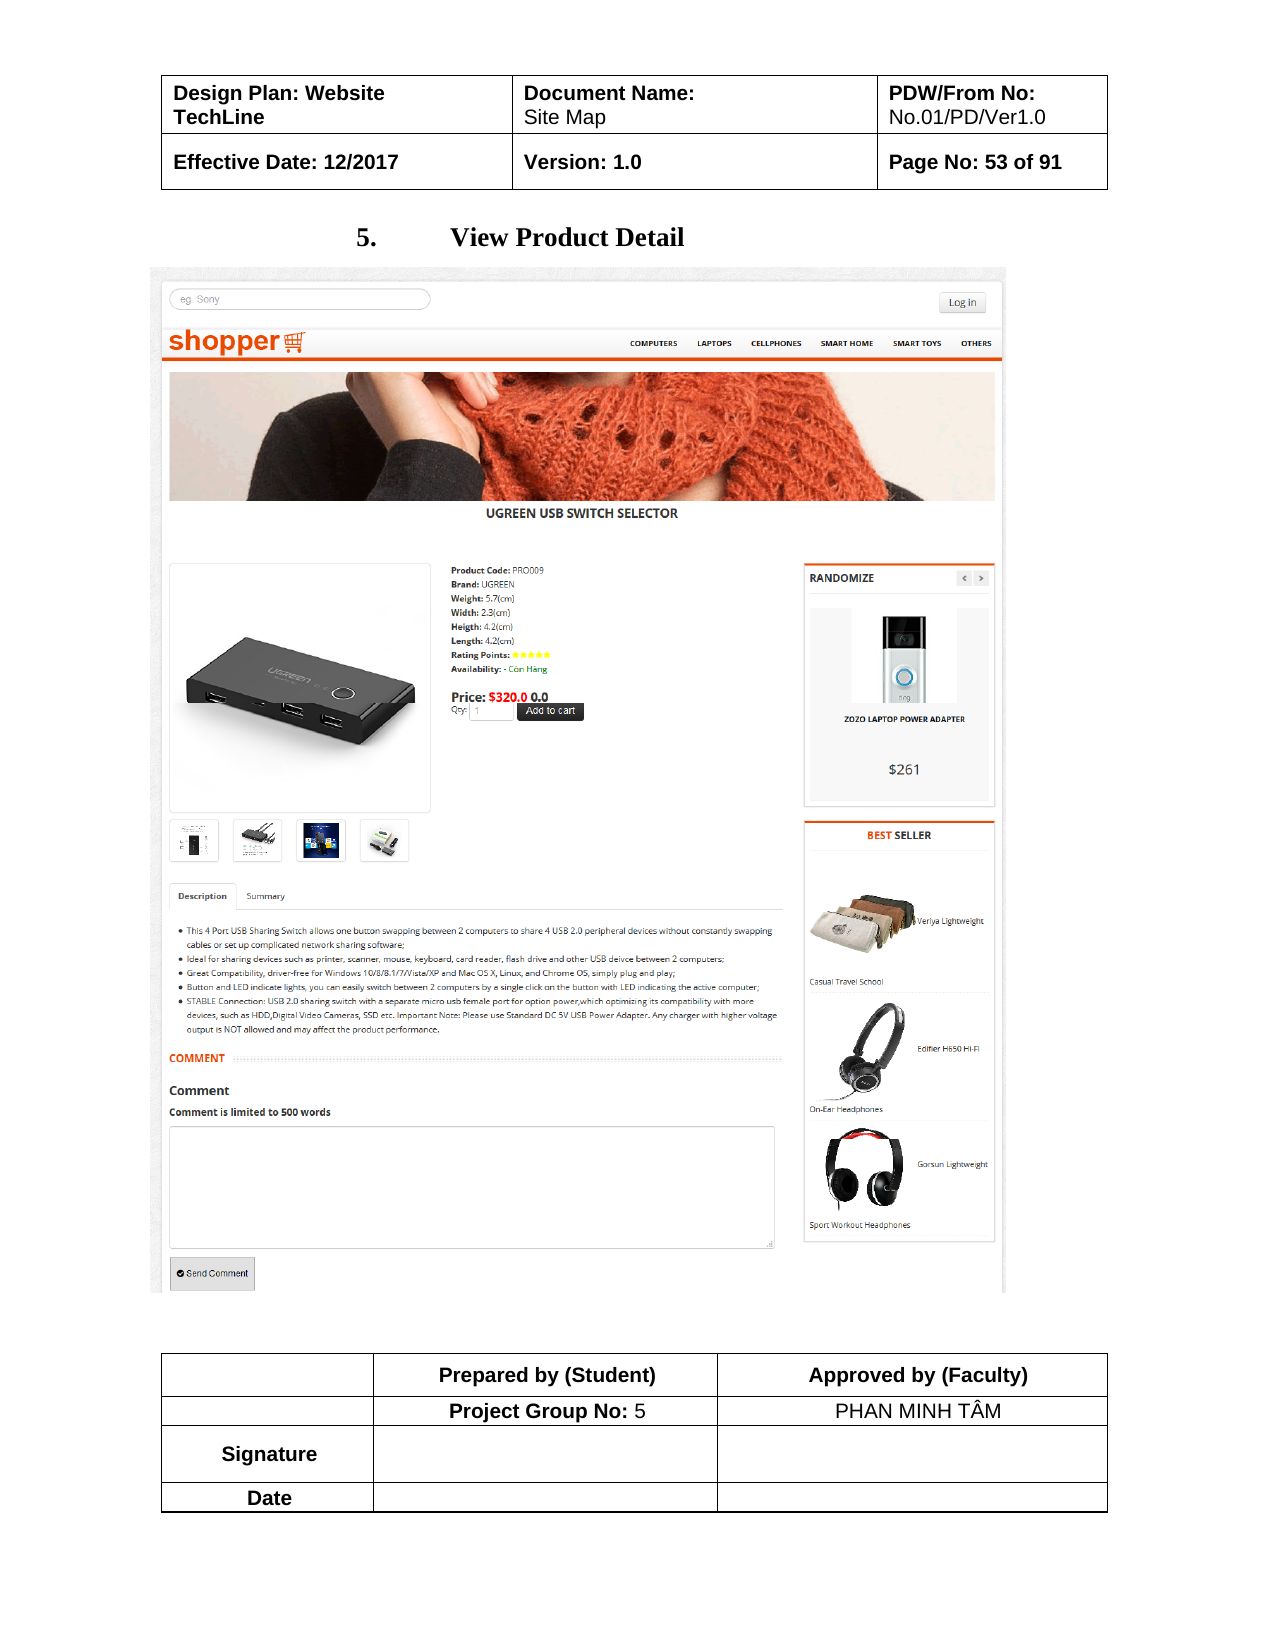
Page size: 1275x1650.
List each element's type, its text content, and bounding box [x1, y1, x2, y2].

list View Product Detail [356, 221, 1125, 252]
picture [150, 267, 1007, 1293]
